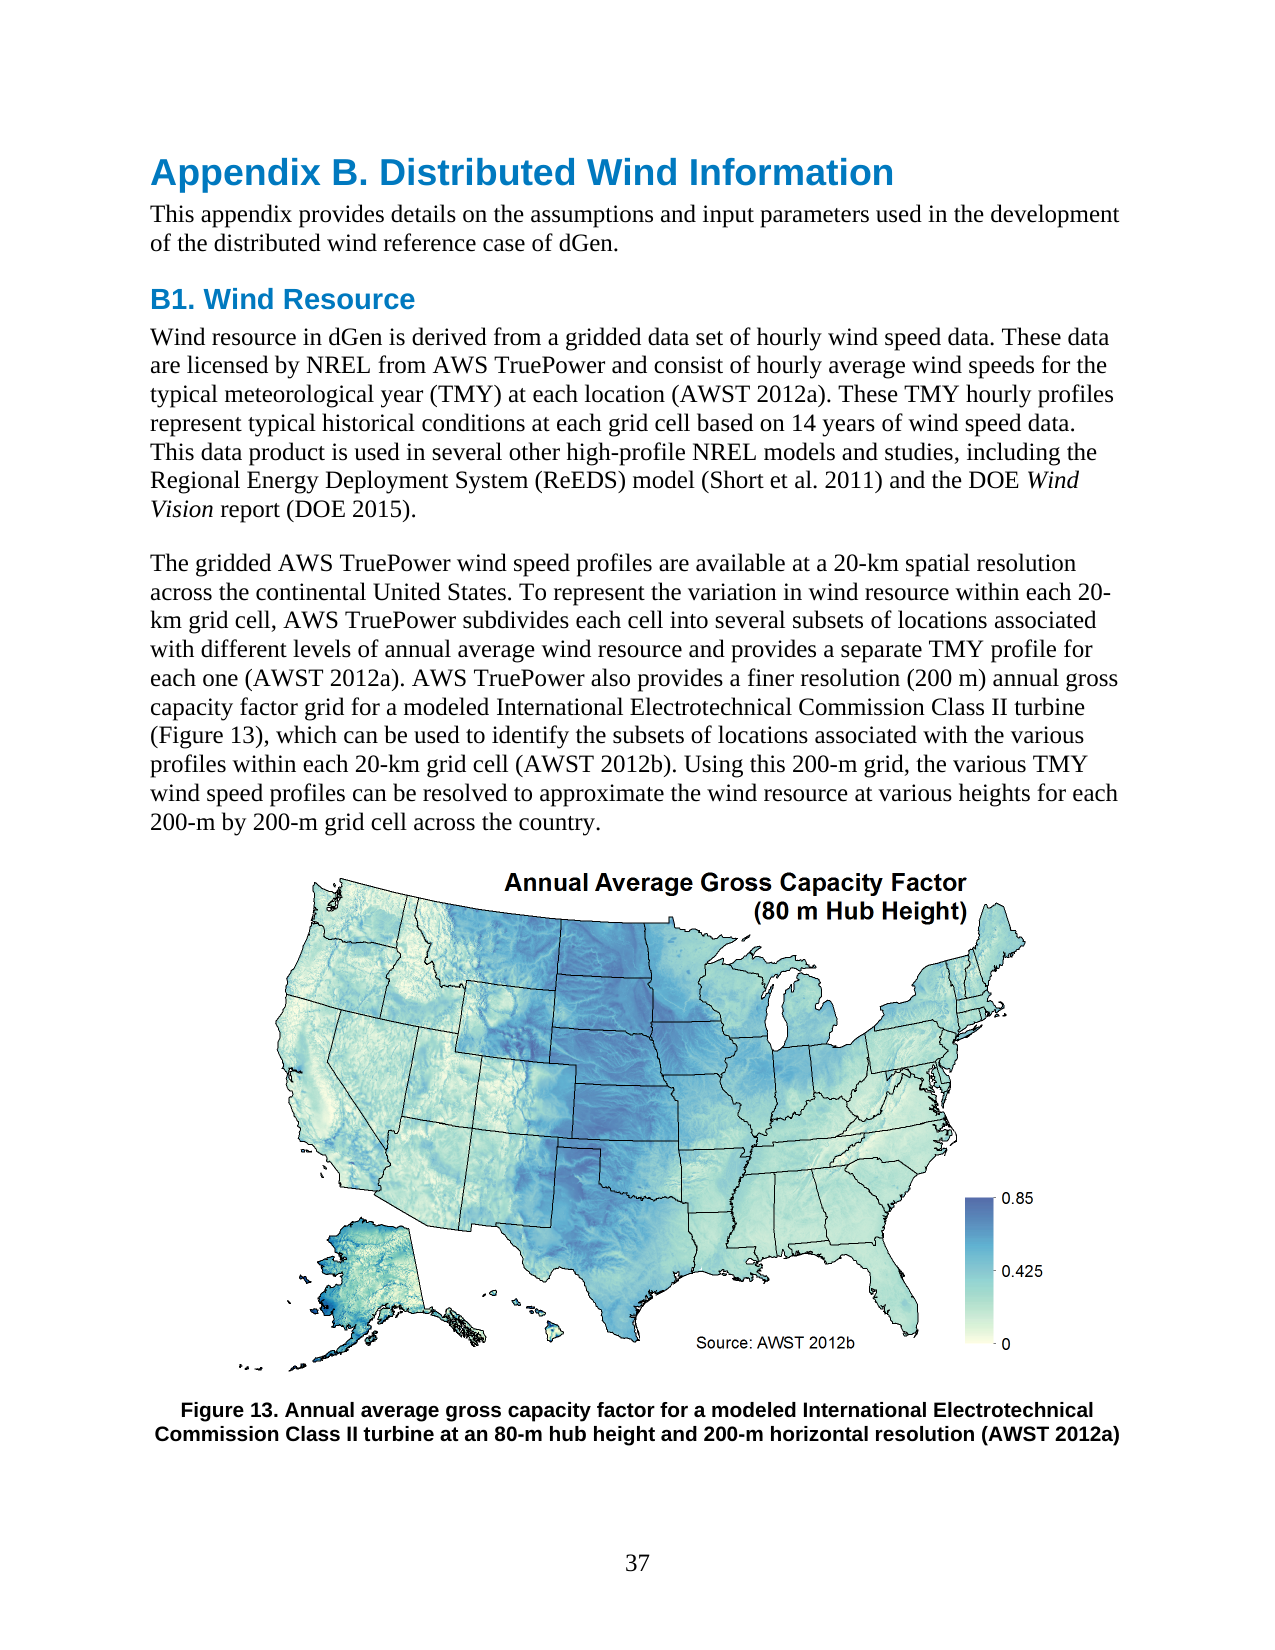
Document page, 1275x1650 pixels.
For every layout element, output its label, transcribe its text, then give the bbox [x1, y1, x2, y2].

text This appendix provides details on the assumptions and input parameters used in the development of the distributed wind reference case of dGen. [150, 199, 1125, 257]
picture [225, 860, 1050, 1386]
text Figure 13. Annual average gross capacity factor for a modeled International Electrotechnical Commission Class II turbine at an 80-m hub height and 200-m horizontal resolution (AWST 2012a) [150, 1398, 1125, 1446]
list B1. Wind Resource [150, 282, 1125, 315]
list Appendix B. Distributed Wind Information [150, 150, 1125, 193]
text The gridded AWS TruePower wind speed profiles are available at a 20-km spatial resolution across the continental United States. To represent the variation in wind resource within each 20-km grid cell, AWS TruePower subdivides each cell into several subsets of locations associated with different levels of annual average wind resource and provides a separate TMY profile for each one (AWST 2012a). AWS TruePower also provides a finer resolution (200 m) annual gross capacity factor grid for a modeled International Electrotechnical Commission Class II turbine (Figure 13), which can be used to identify the subsets of locations associated with the various profiles within each 20-km grid cell (AWST 2012b). Using this 200-m grid, the various TMY wind speed profiles can be resolved to approximate the wind resource at various heights for each 200-m by 200-m grid cell across the country. [150, 548, 1125, 835]
text Wind resource in dGen is derived from a gridded data set of hourly wind speed data. These data are licensed by NREL from AWS TruePower and consist of hourly average wind speeds for the typical meteorological year (TMY) at each location (AWST 2012a). These TMY hourly profiles represent typical historical conditions at each grid cell based on 14 years of wind speed data. This data product is used in several other high-profile NREL models and studies, including the Regional Energy Deployment System (ReEDS) model (Short et al. 2011) and the DOE Wind Vision report (DOE 2015). [150, 322, 1125, 523]
